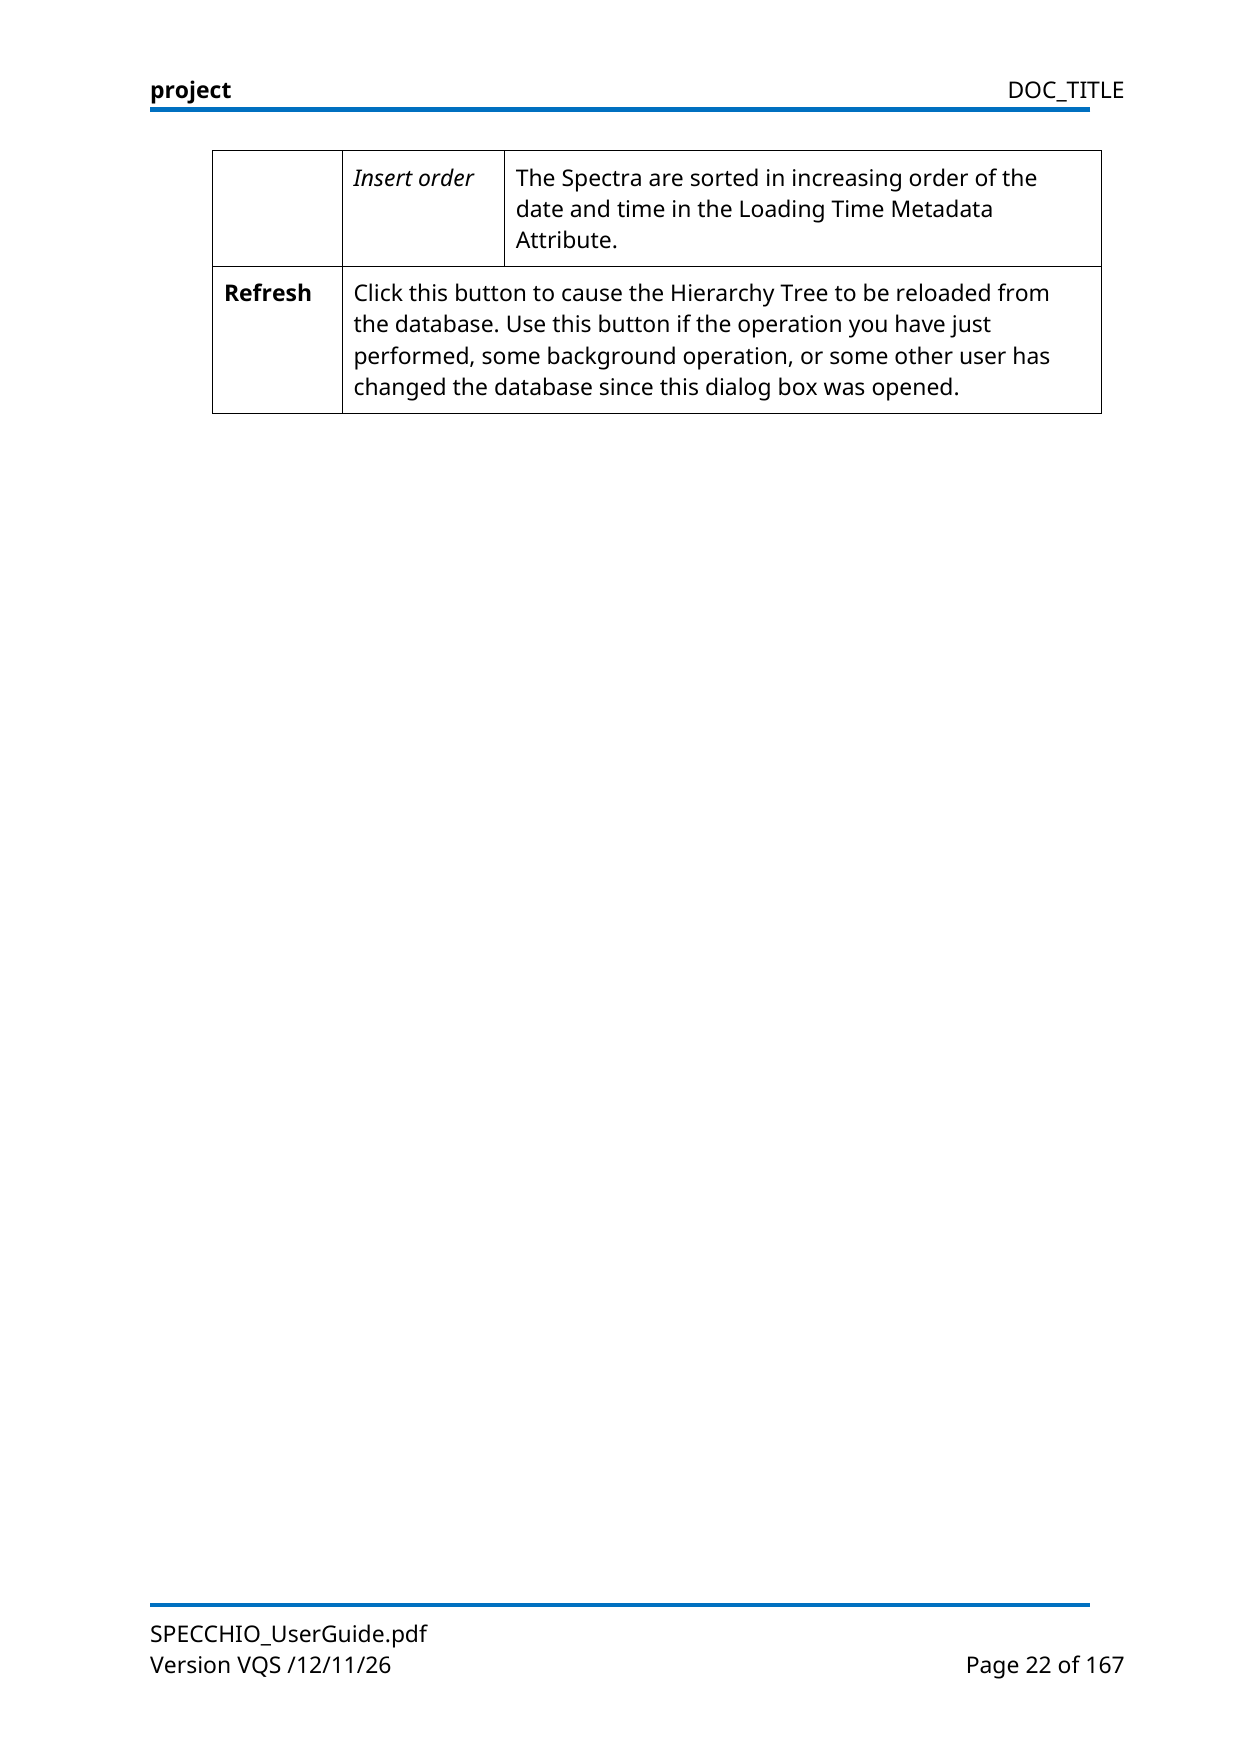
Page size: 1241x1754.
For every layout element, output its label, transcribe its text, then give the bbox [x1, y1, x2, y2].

table_cell Refresh [213, 267, 342, 412]
table_cell [213, 151, 342, 266]
table_cell Click this button to cause the Hierarchy Tree to be reloaded from the database. Use this button if the operation you have just performed, some background operation, or some other user has changed the database since this dialog box was opened. [343, 267, 1101, 412]
table_cell The Spectra are sorted in increasing order of the date and time in the Loading Time Metadata Attribute. [505, 151, 1101, 266]
table_cell Insert order [343, 151, 504, 266]
